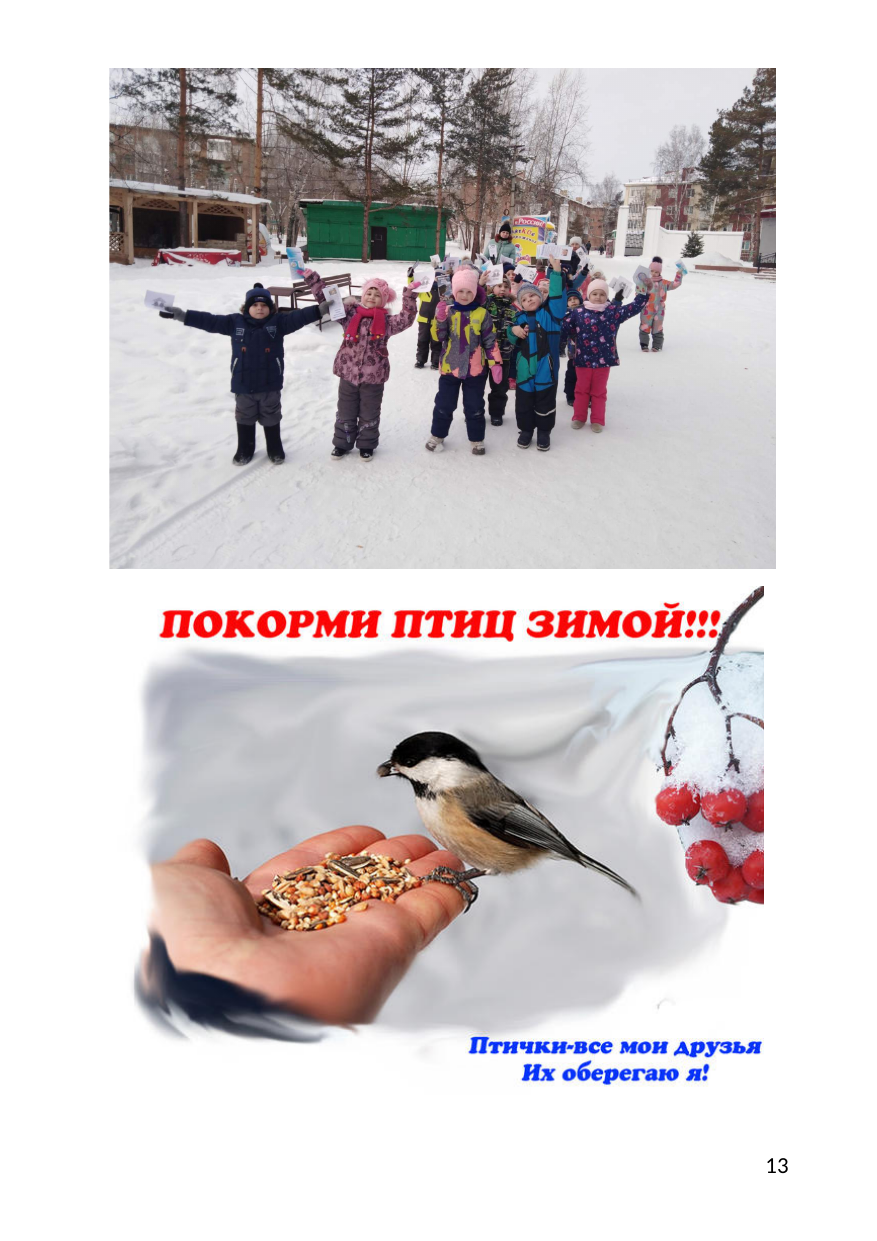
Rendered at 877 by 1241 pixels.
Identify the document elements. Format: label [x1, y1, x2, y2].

picture [109, 68, 776, 569]
picture [117, 586, 764, 1120]
